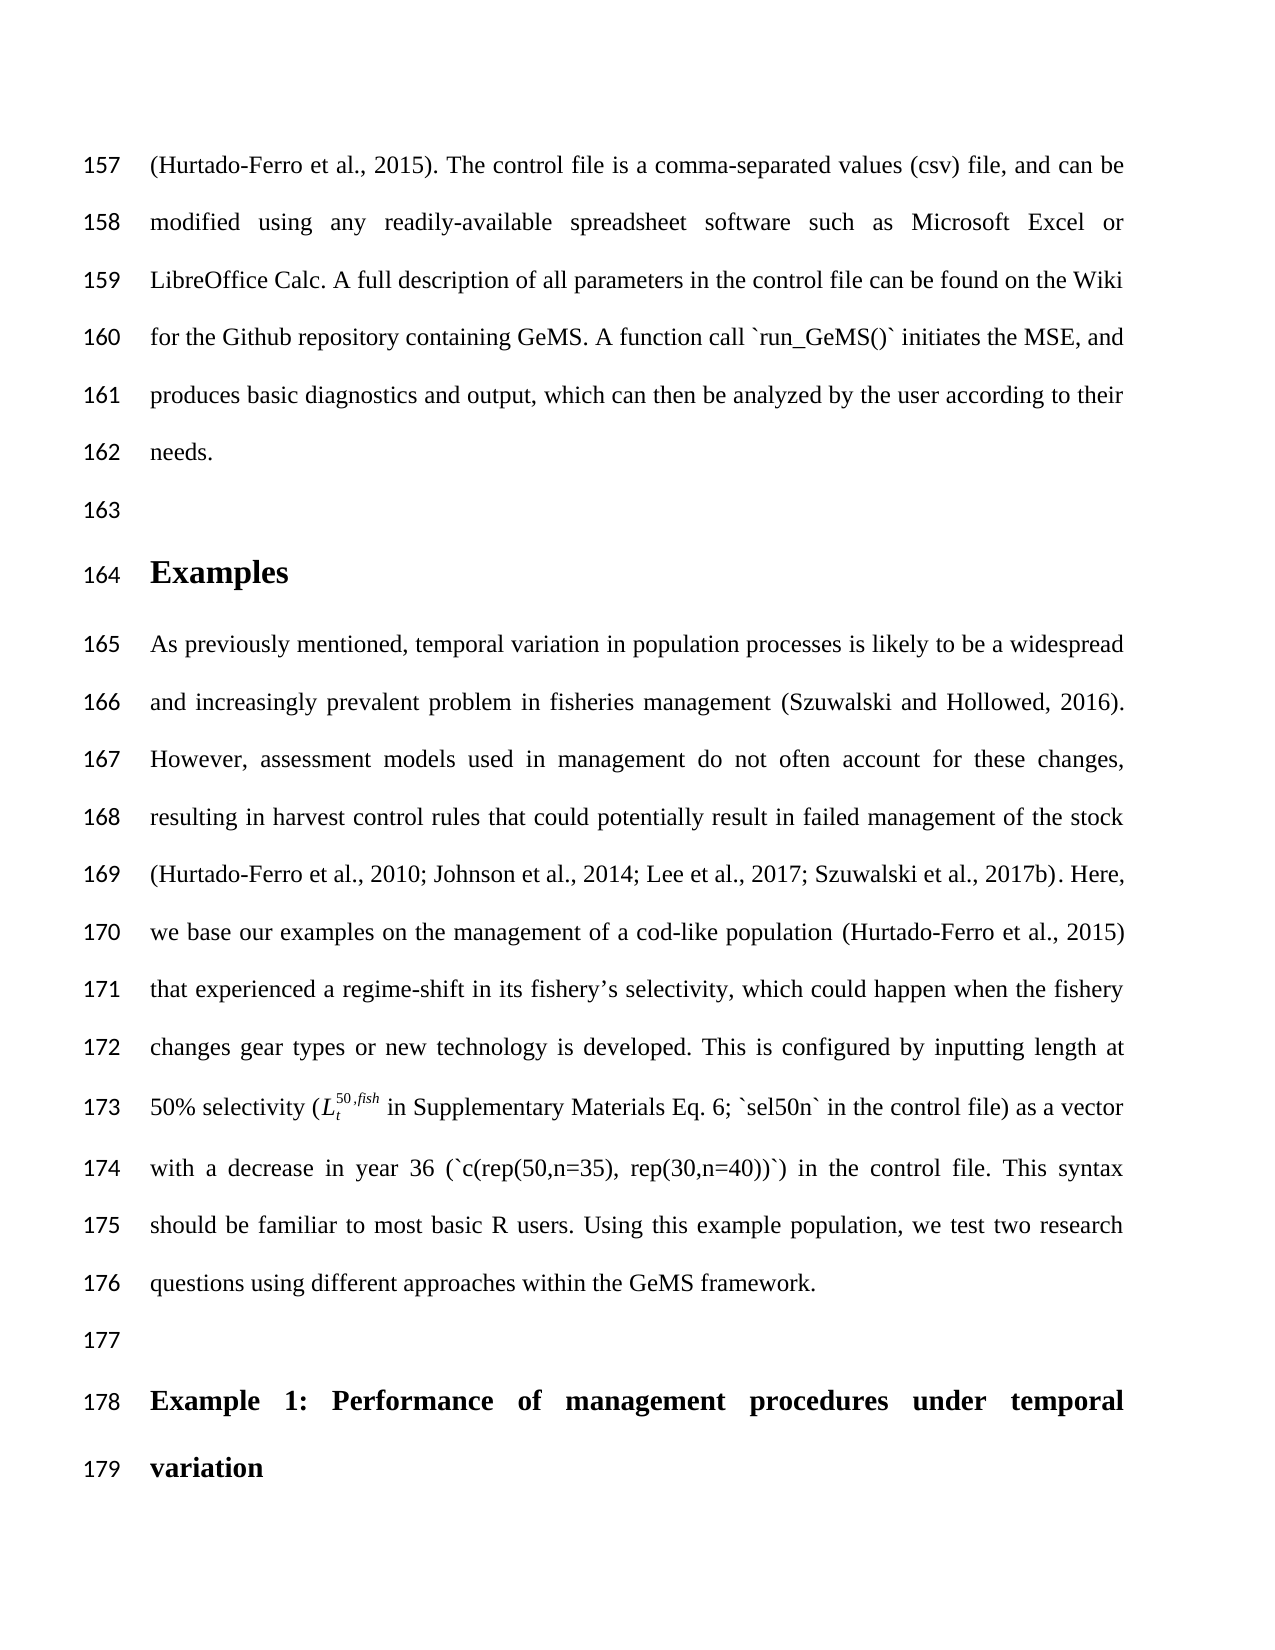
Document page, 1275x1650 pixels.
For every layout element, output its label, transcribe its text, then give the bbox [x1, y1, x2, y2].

text Example 1: Performance of management procedures under temporal variation [150, 1383, 1125, 1483]
text As previously mentioned, temporal variation in population processes is likely to be a widespread and increasingly prevalent problem in fisheries management (Szuwalski and Hollowed, 2016). However, assessment models used in management do not often account for these changes, resulting in harvest control rules that could potentially result in failed management of the stock (Hurtado-Ferro et al., 2010; Johnson et al., 2014; Lee et al., 2017; Szuwalski et al., 2017b). Here, we base our examples on the management of a cod-like population (Hurtado-Ferro et al., 2015) that experienced a regime-shift in its fishery’s selectivity, which could happen when the fishery changes gear types or new technology is developed. This is configured by inputting length at 50% selectivity ( in Supplementary Materials Eq. 6; `sel50n` in the control file) as a vector with a decrease in year 36 (`c(rep(50,n=35), rep(30,n=40))`) in the control file. This syntax should be familiar to most basic R users. Using this example population, we test two research questions using different approaches within the GeMS framework. [150, 629, 1125, 1297]
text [150, 150, 1125, 466]
text Examples [150, 552, 1125, 591]
